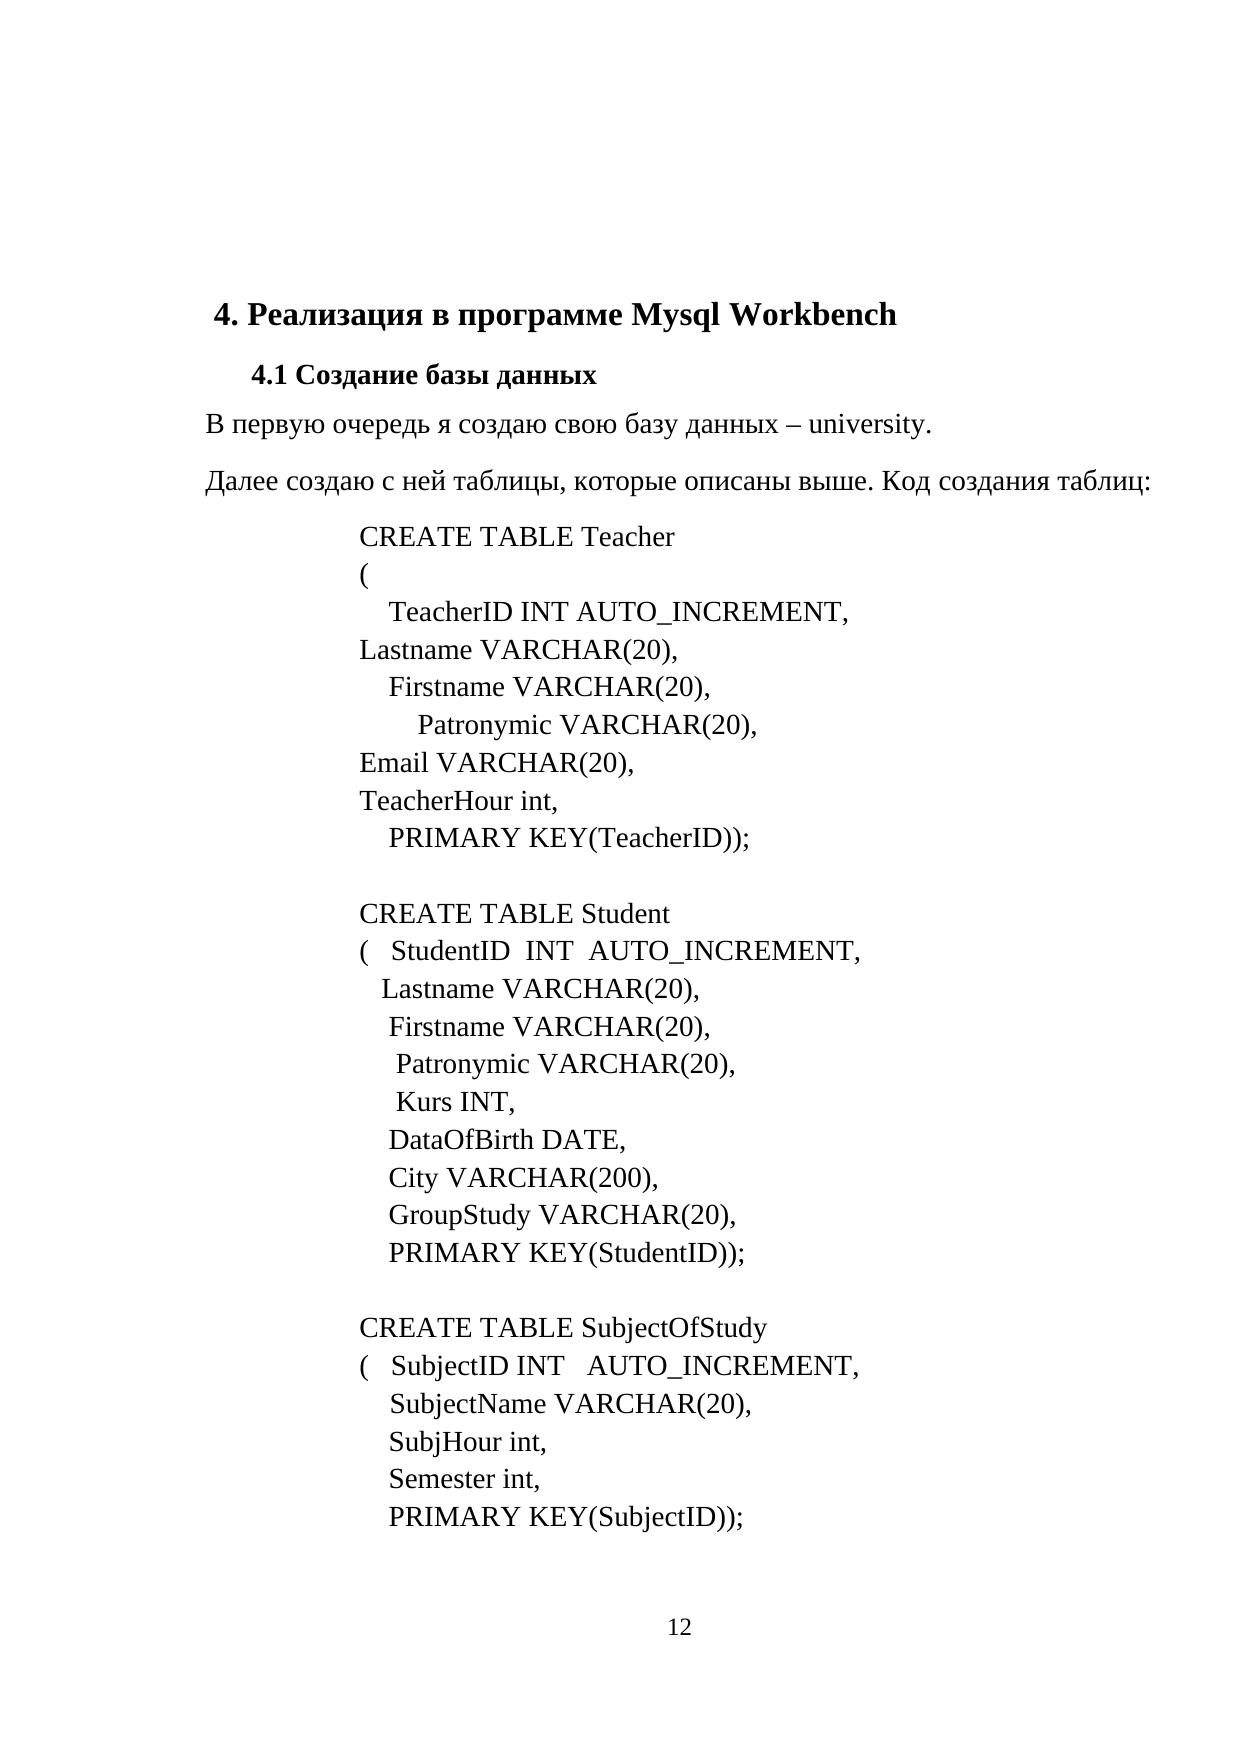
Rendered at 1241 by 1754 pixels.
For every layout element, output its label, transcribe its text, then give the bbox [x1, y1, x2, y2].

text Lastname VARCHAR(20), [359, 971, 1182, 1005]
text Patronymic VARCHAR(20), [359, 1047, 1182, 1080]
text В первую очередь я создаю свою базу данных – university. [176, 406, 1182, 440]
text Firstname VARCHAR(20), [359, 669, 1182, 703]
text ( SubjectID INT AUTO_INCREMENT, [359, 1348, 1182, 1382]
subtitle 4. Реализация в программе Mysql Workbench [214, 294, 1182, 332]
text SubjectName VARCHAR(20), [359, 1386, 1182, 1419]
text Далее создаю с ней таблицы, которые описаны выше. Код создания таблиц: [176, 463, 1182, 496]
subtitle 4.1 Создание базы данных [251, 357, 849, 391]
text SubjHour int, [359, 1424, 1182, 1457]
text Firstname VARCHAR(20), [359, 1009, 1182, 1042]
text Patronymic VARCHAR(20), [359, 707, 1182, 741]
text Email VARCHAR(20), [359, 745, 1182, 778]
text TeacherID INT AUTO_INCREMENT, [359, 594, 1182, 628]
text PRIMARY KEY(SubjectID)); [359, 1499, 1182, 1533]
text Lastname VARCHAR(20), [359, 632, 1182, 665]
text PRIMARY KEY(StudentID)); [359, 1235, 1182, 1269]
text CREATE TABLE SubjectOfStudy [359, 1311, 1182, 1344]
text ( [359, 556, 1182, 590]
text ( StudentID INT AUTO_INCREMENT, [359, 933, 1182, 967]
text PRIMARY KEY(TeacherID)); [359, 820, 1182, 854]
text TeacherHour int, [359, 783, 1182, 816]
text CREATE TABLE Student [359, 896, 1182, 929]
text Semester int, [359, 1461, 1182, 1495]
text City VARCHAR(200), [359, 1160, 1182, 1193]
text Kurs INT, [359, 1084, 1182, 1118]
text GroupStudy VARCHAR(20), [359, 1197, 1182, 1231]
text DataOfBirth DATE, [359, 1122, 1182, 1156]
text CREATE TABLE Teacher [359, 519, 1182, 552]
